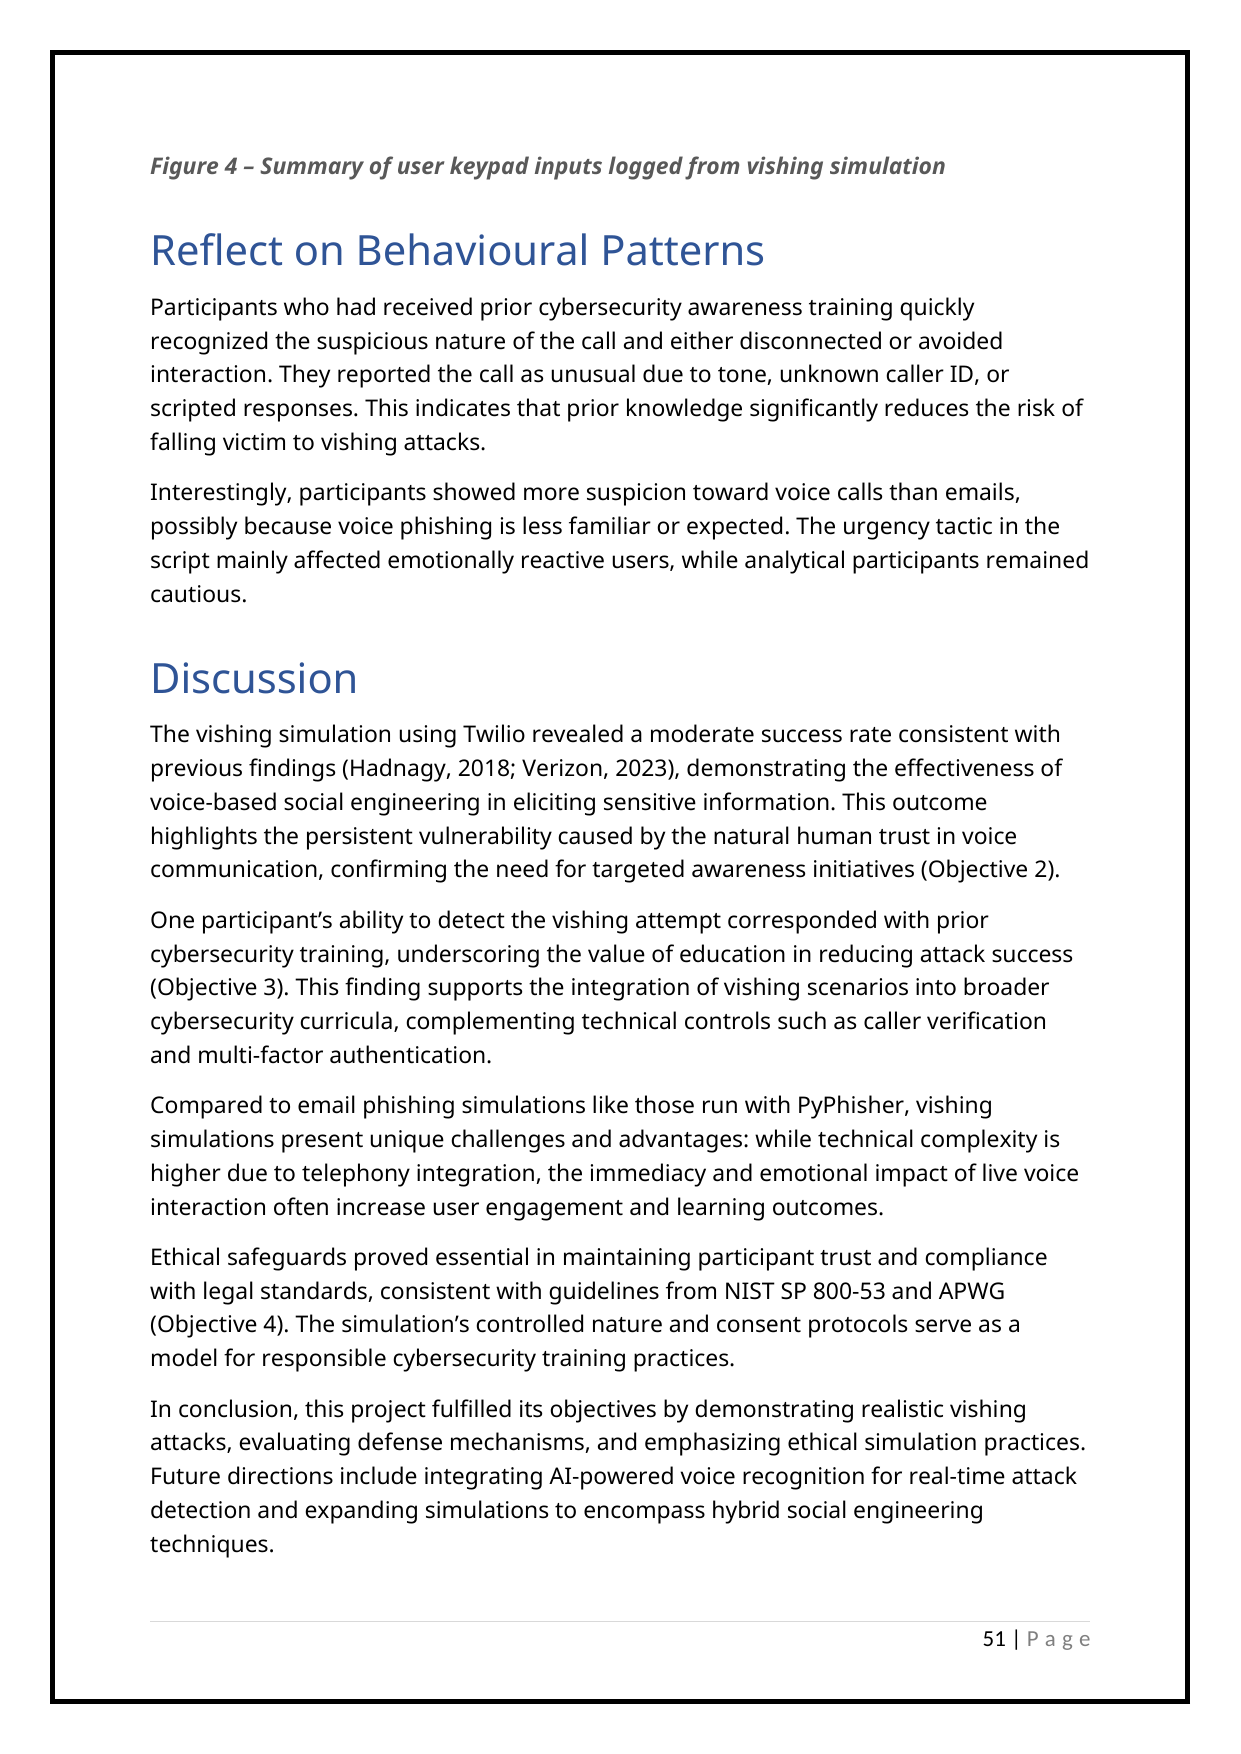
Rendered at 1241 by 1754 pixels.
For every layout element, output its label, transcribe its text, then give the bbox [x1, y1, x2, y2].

text Figure 4 – Summary of user keypad inputs logged from vishing simulation [150, 150, 1090, 181]
text Ethical safeguards proved essential in maintaining participant trust and compliance with legal standards, consistent with guidelines from NIST SP 800-53 and APWG (Objective 4). The simulation’s controlled nature and consent protocols serve as a model for responsible cybersecurity training practices. [150, 1241, 1090, 1373]
subtitle Discussion [150, 649, 1090, 706]
text In conclusion, this project fulfilled its objectives by demonstrating realistic vishing attacks, evaluating defense mechanisms, and emphasizing ethical simulation practices. Future directions include integrating AI-powered voice recognition for real-time attack detection and expanding simulations to encompass hybrid social engineering techniques. [150, 1392, 1090, 1559]
text The vishing simulation using Twilio revealed a moderate success rate consistent with previous findings (Hadnagy, 2018; Verizon, 2023), demonstrating the effectiveness of voice-based social engineering in eliciting sensitive information. This outcome highlights the persistent vulnerability caused by the natural human trust in voice communication, confirming the need for targeted awareness initiatives (Objective 2). [150, 718, 1090, 884]
text One participant’s ability to detect the vishing attempt corresponded with prior cybersecurity training, underscoring the value of education in reducing attack success (Objective 3). This finding supports the integration of vishing scenarios into broader cybersecurity curricula, complementing technical controls such as caller verification and multi-factor authentication. [150, 904, 1090, 1070]
text Interestingly, participants showed more suspicion toward voice calls than emails, possibly because voice phishing is less familiar or expected. The urgency tactic in the script mainly affected emotionally reactive users, while analytical participants remained cautious. [150, 476, 1090, 609]
text Compared to email phishing simulations like those run with PyPhisher, vishing simulations present unique challenges and advantages: while technical complexity is higher due to telephony integration, the immediacy and emotional impact of live voice interaction often increase user engagement and learning outcomes. [150, 1089, 1090, 1222]
text Participants who had received prior cybersecurity awareness training quickly recognized the suspicious nature of the call and either disconnected or avoided interaction. They reported the call as unusual due to tone, unknown caller ID, or scripted responses. This indicates that prior knowledge significantly reduces the risk of falling victim to vishing attacks. [150, 291, 1090, 457]
subtitle Reflect on Behavioural Patterns [150, 221, 1090, 278]
